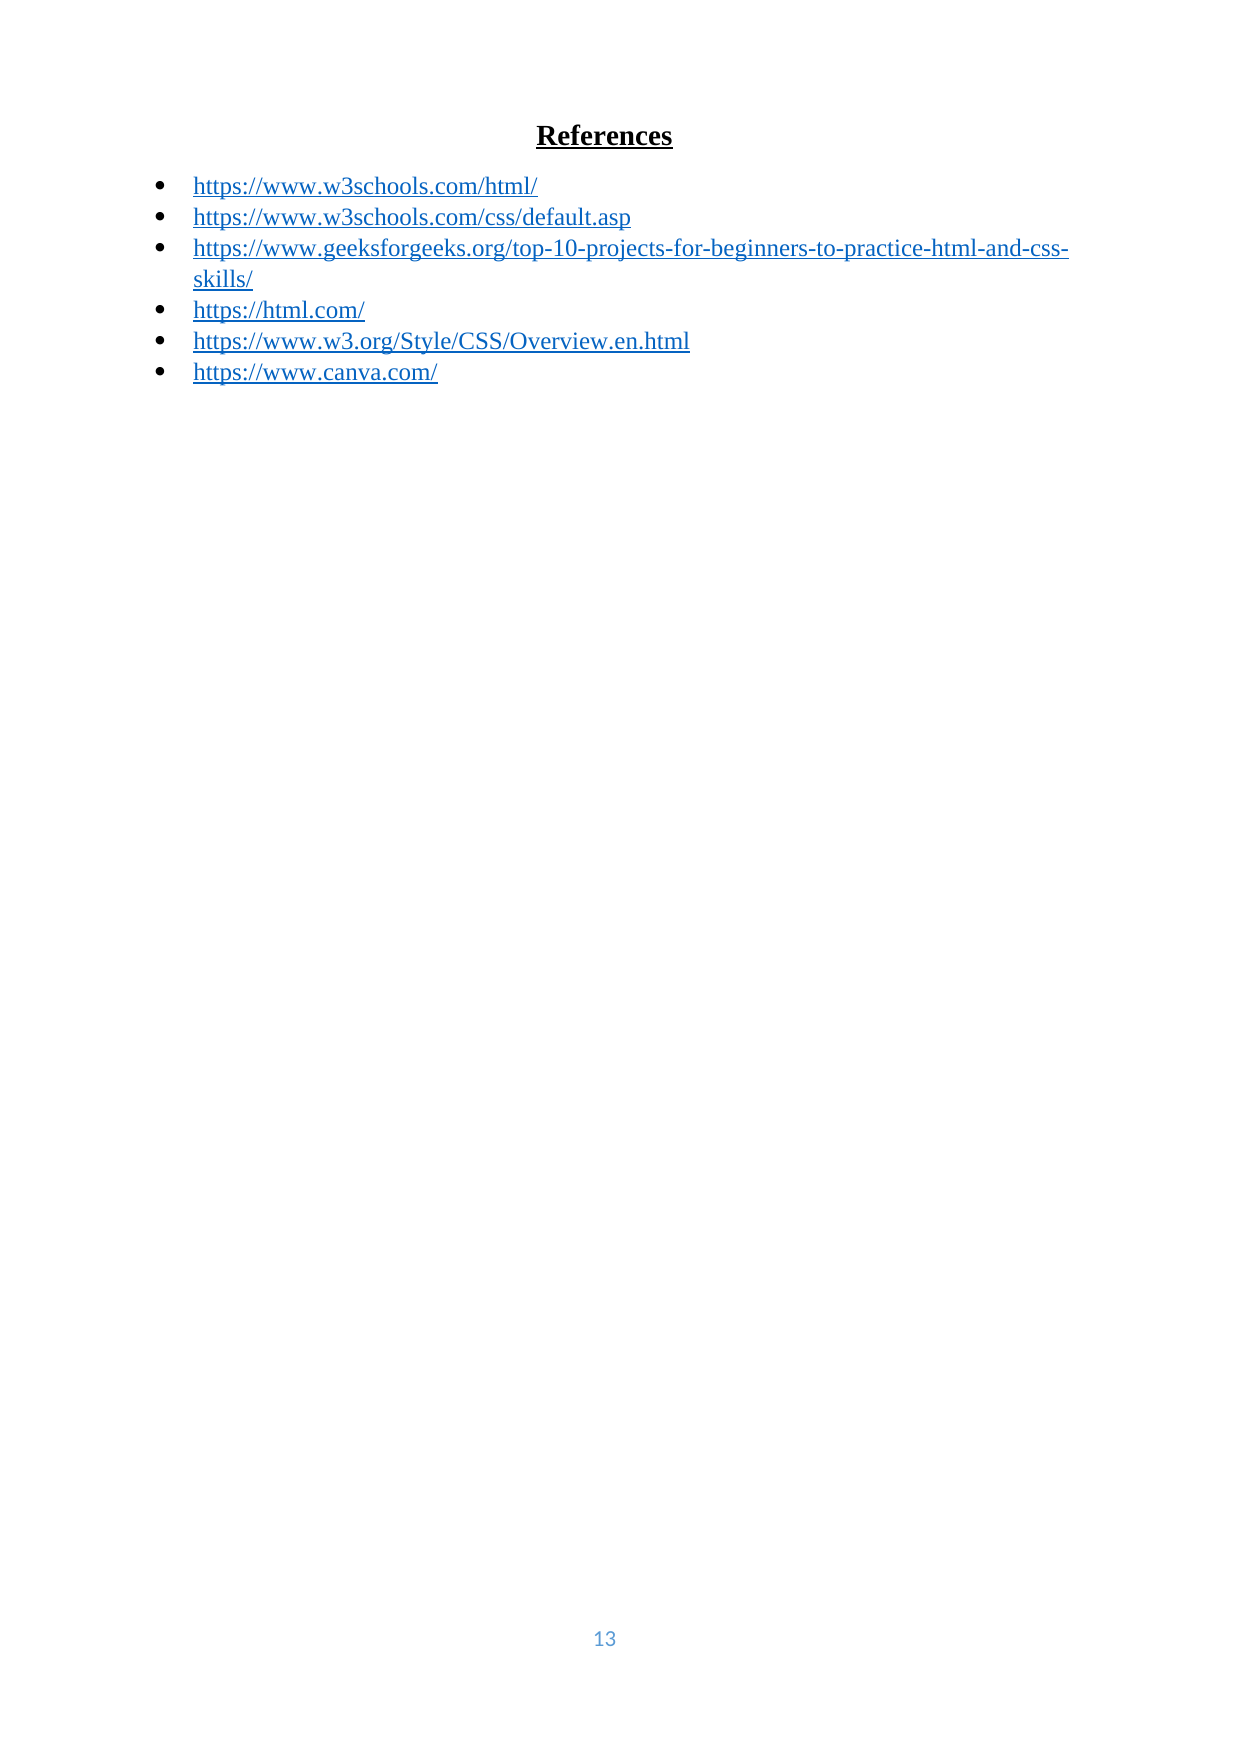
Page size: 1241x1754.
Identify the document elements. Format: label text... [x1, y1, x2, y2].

list https://www.canva.com/ [156, 357, 1090, 386]
list https://www.w3schools.com/css/default.asp [156, 202, 1090, 231]
list https://www.w3.org/Style/CSS/Overview.en.html [156, 326, 1090, 355]
text References [118, 118, 1090, 152]
list https://www.geeksforgeeks.org/top-10-projects-for-beginners-to-practice-html-and-css-skills/ [156, 233, 1090, 293]
list https://www.w3schools.com/html/ [156, 171, 1090, 200]
list https://html.com/ [156, 295, 1090, 324]
